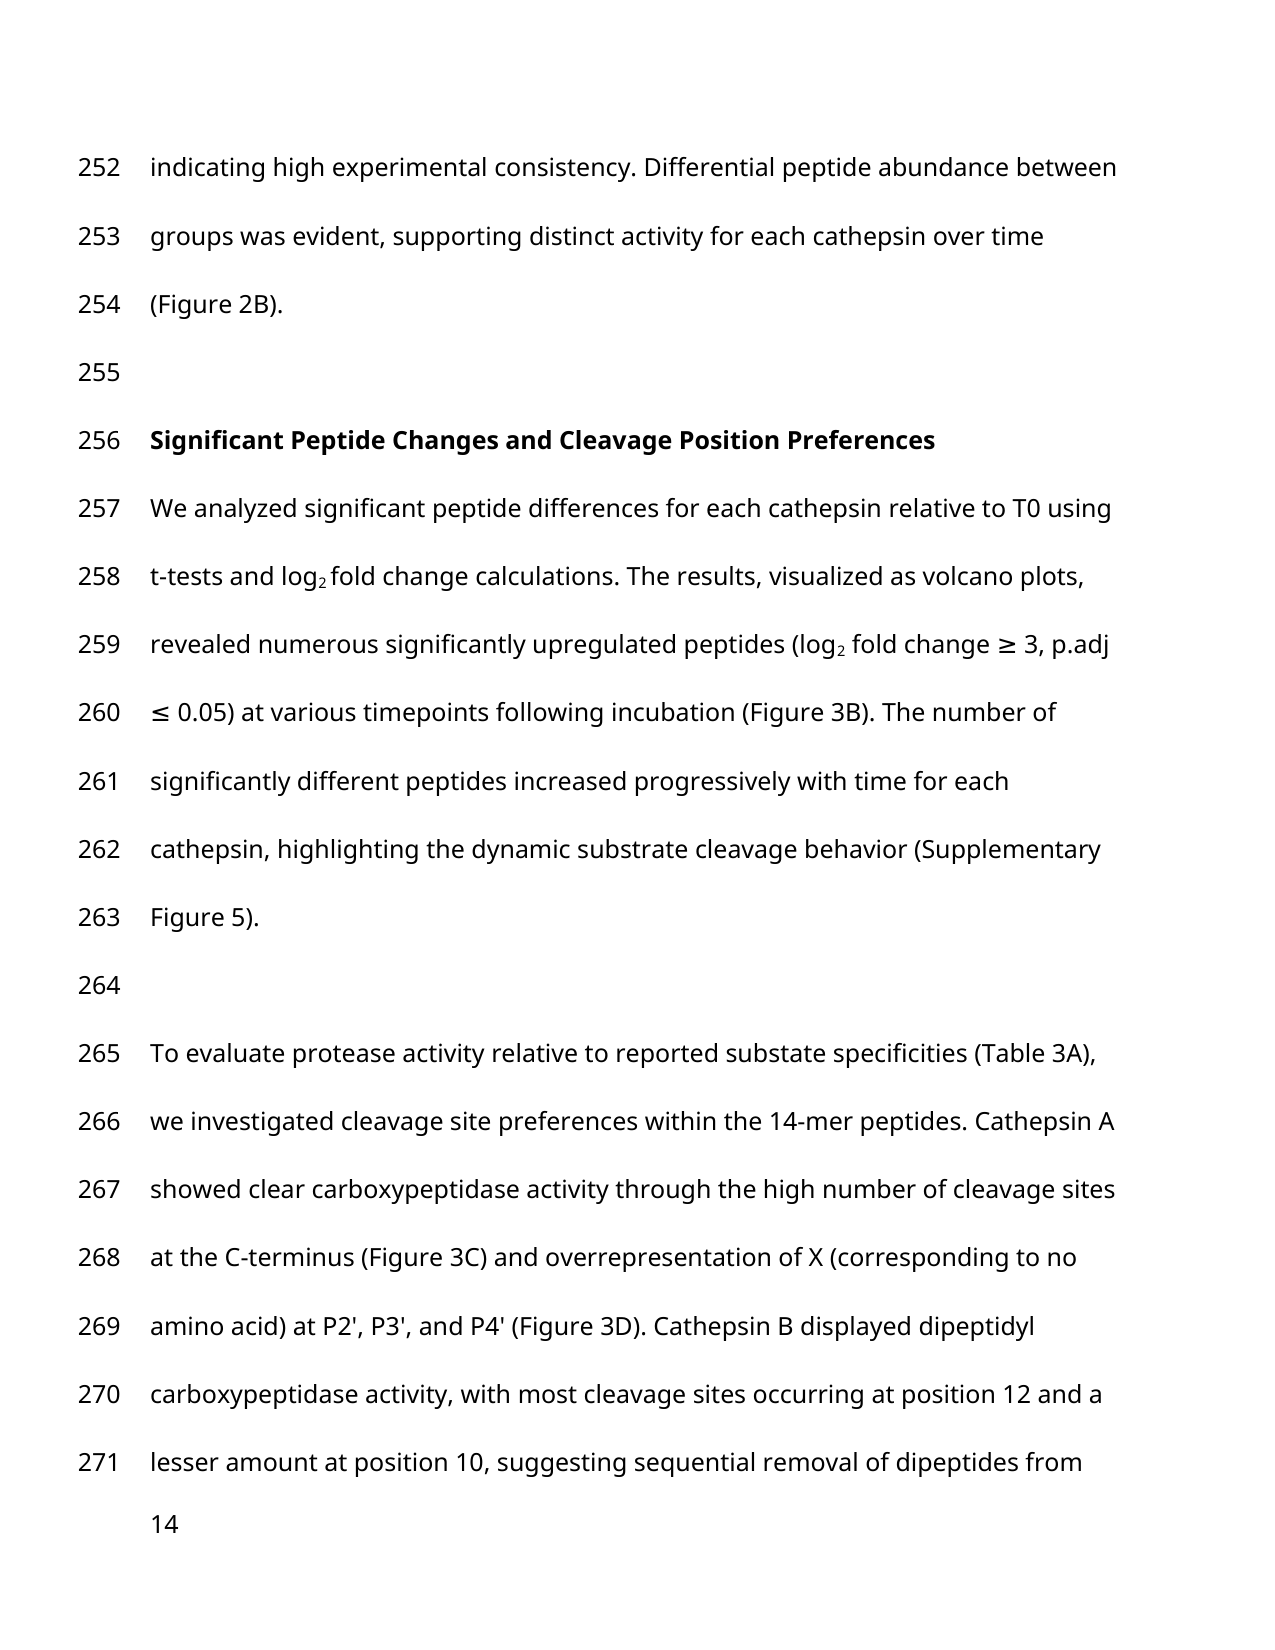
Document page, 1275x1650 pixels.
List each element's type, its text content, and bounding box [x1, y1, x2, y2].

text We analyzed significant peptide differences for each cathepsin relative to T0 using t-tests and log2 fold change calculations. The results, visualized as volcano plots, revealed numerous significantly upregulated peptides (log2 fold change ≥ 3, p.adj ≤ 0.05) at various timepoints following incubation (Figure 3B). The number of significantly different peptides increased progressively with time for each cathepsin, highlighting the dynamic substrate cleavage behavior (Supplementary Figure 5). [150, 491, 1125, 933]
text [150, 150, 1125, 320]
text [150, 1036, 1125, 1478]
text Significant Peptide Changes and Cleavage Position Preferences [150, 422, 1125, 457]
